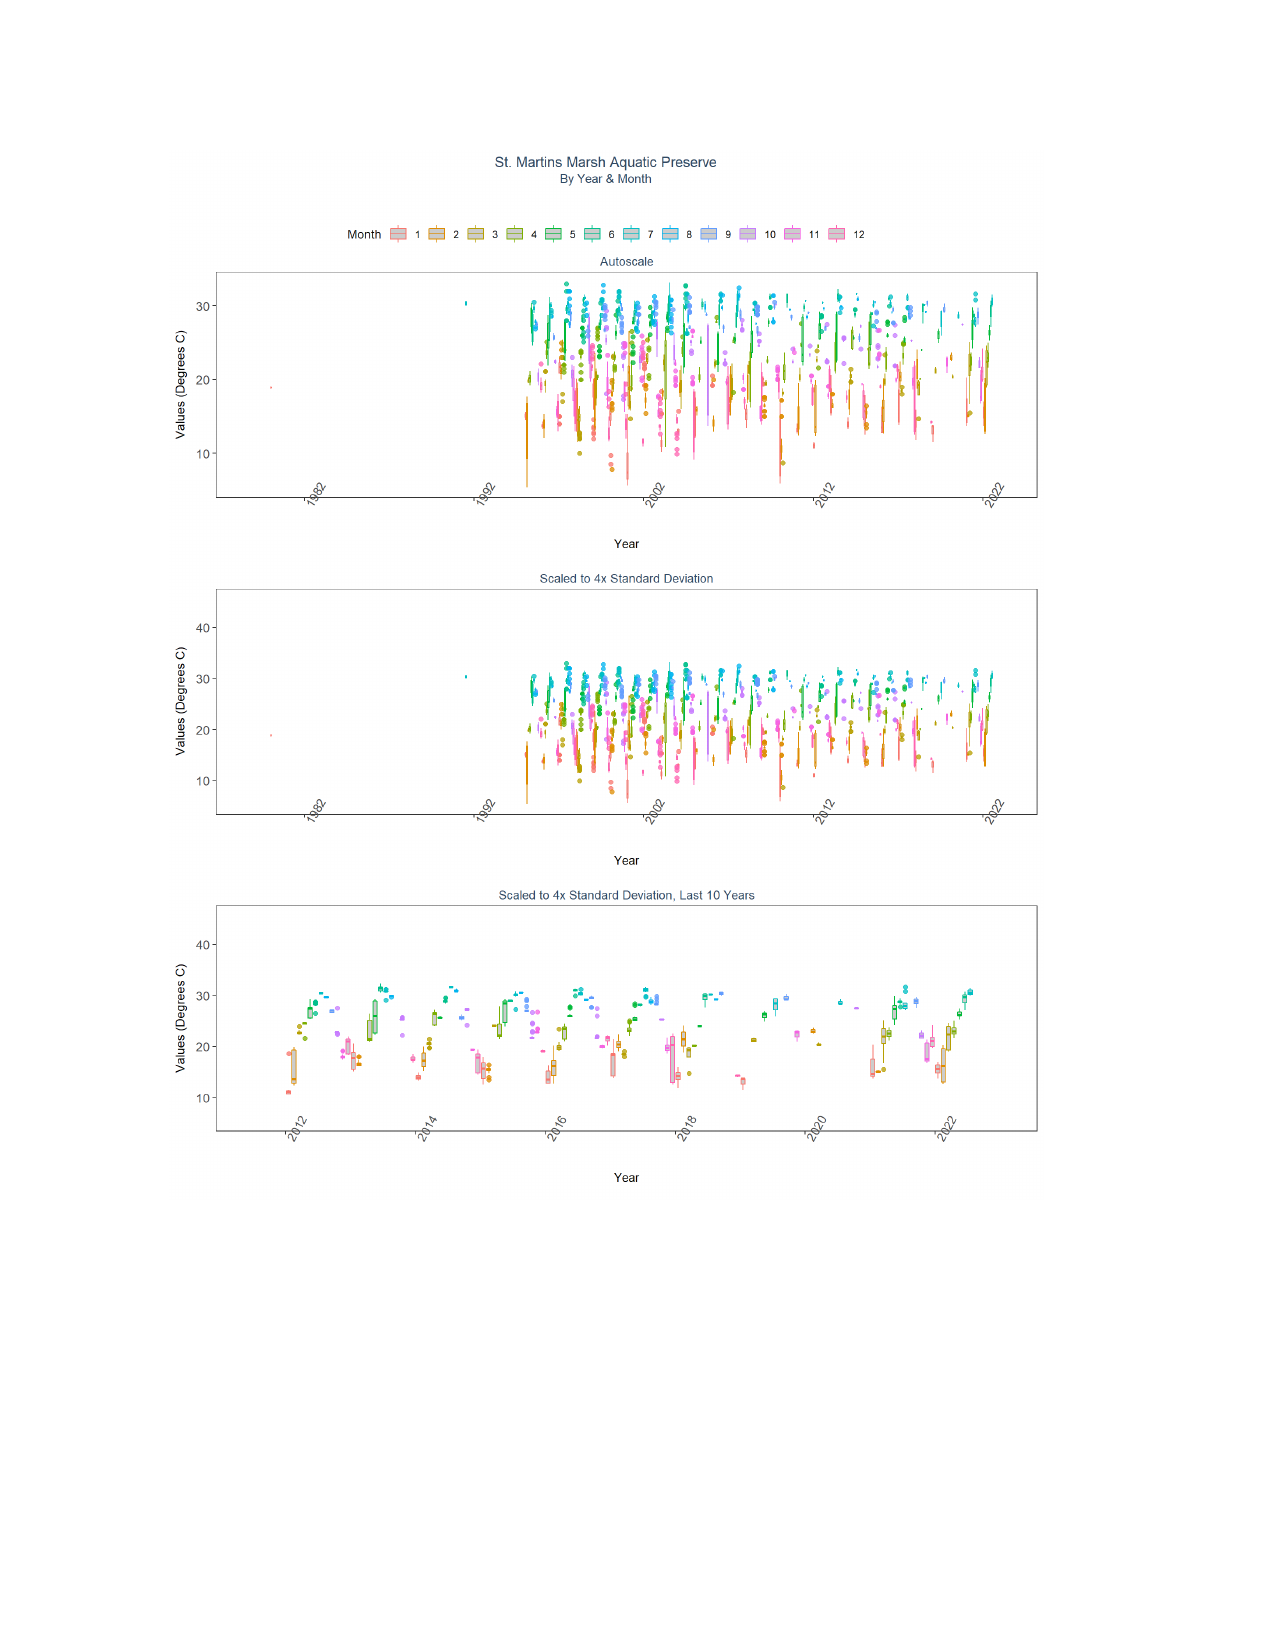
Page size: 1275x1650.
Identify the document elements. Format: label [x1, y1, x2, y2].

picture [168, 150, 1044, 1200]
